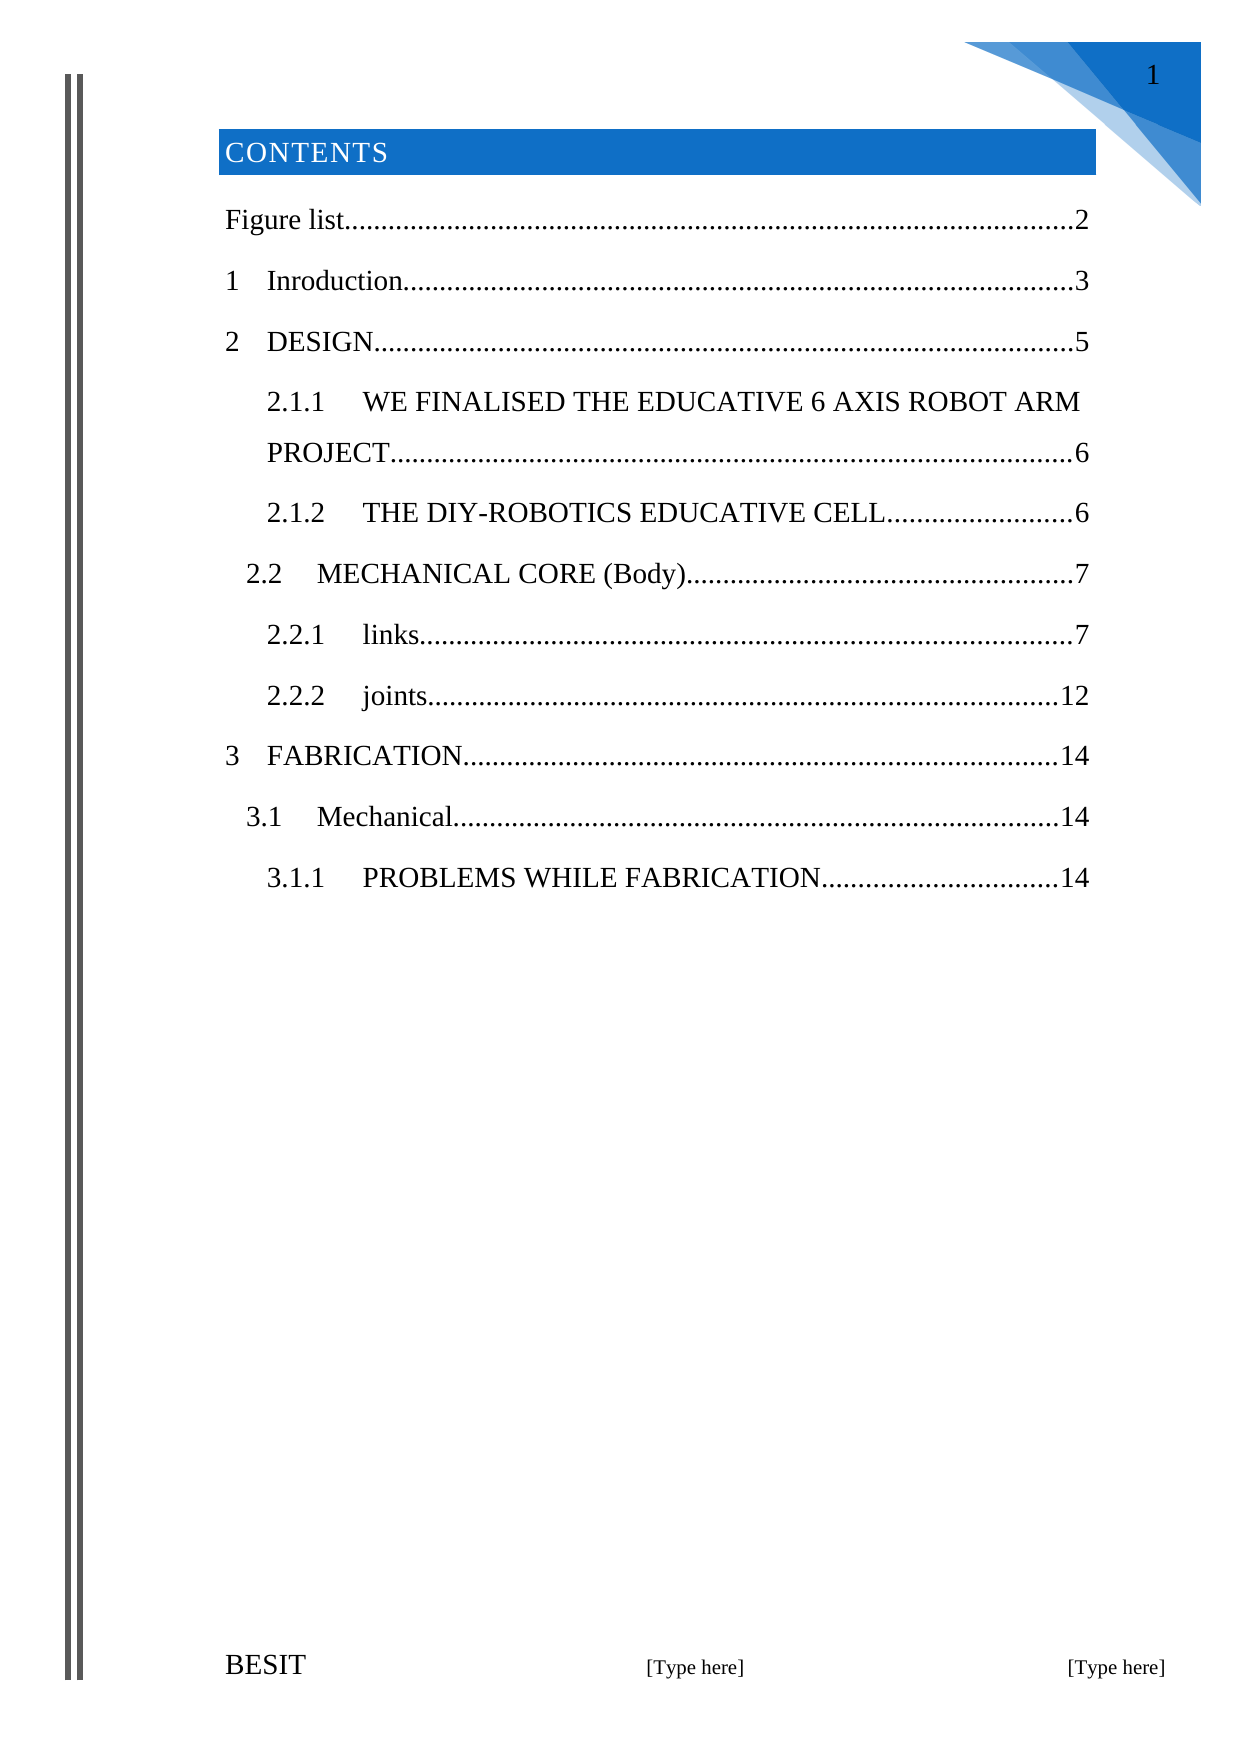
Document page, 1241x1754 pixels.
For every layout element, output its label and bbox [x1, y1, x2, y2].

picture [963, 42, 1201, 206]
